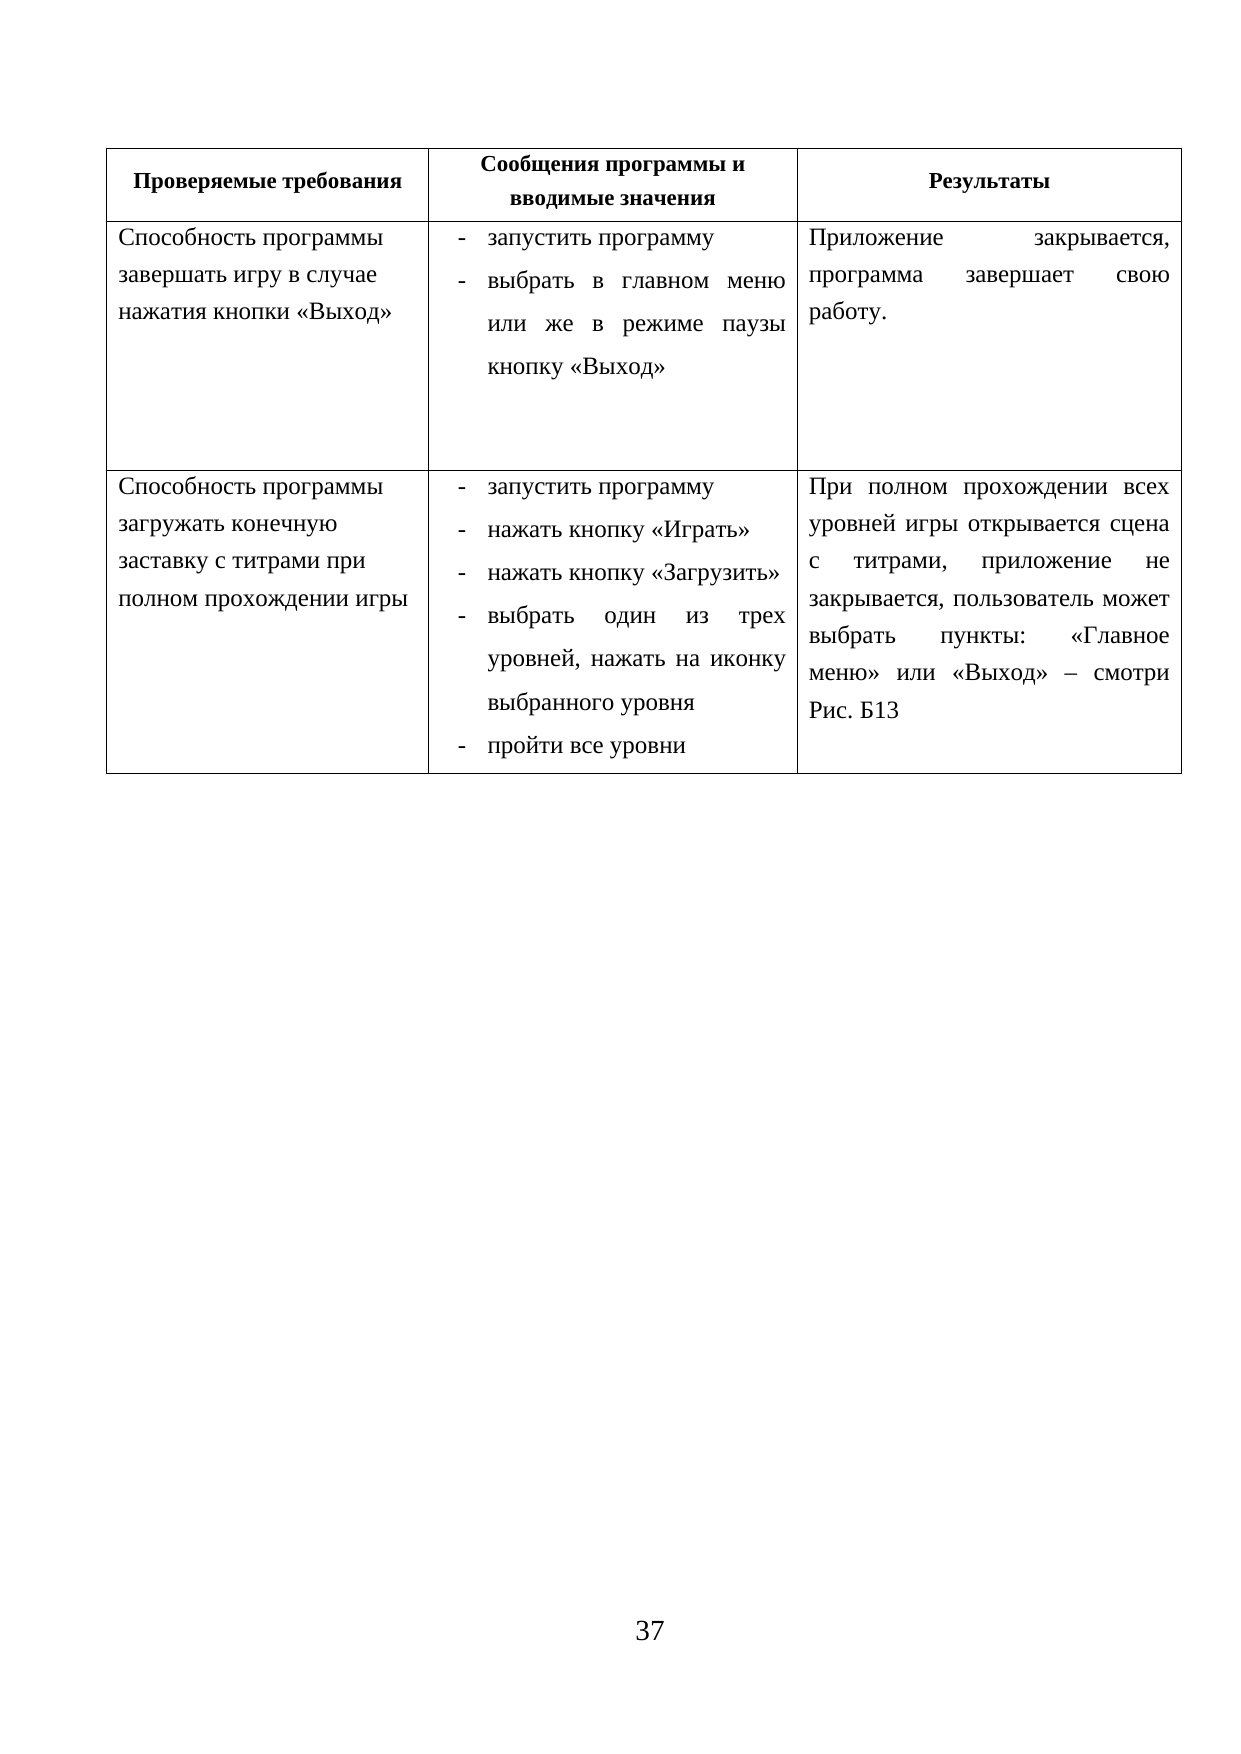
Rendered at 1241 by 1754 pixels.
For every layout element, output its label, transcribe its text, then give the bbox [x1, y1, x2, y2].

table_cell запустить программу нажать кнопку «Играть» нажать кнопку «Загрузить» выбрать один из трех уровней, нажать на иконку выбранного уровня пройти все уровни [429, 471, 797, 773]
table_cell Способность программы загружать конечную заставку с титрами при полном прохождении игры [107, 471, 428, 773]
table_cell При полном прохождении всех уровней игры открывается сцена с титрами, приложение не закрывается, пользователь может выбрать пункты: «Главное меню» или «Выход» – смотри Рис. Б13 [798, 471, 1181, 773]
table_header Сообщения программы и вводимые значения [429, 149, 797, 221]
table_cell запустить программу выбрать в главном меню или же в режиме паузы кнопку «Выход» [429, 222, 797, 470]
table_cell Приложение закрывается, программа завершает свою работу. [798, 222, 1181, 470]
table_header Проверяемые требования [107, 149, 428, 221]
table_cell Способность программы завершать игру в случае нажатия кнопки «Выход» [107, 222, 428, 470]
table_header Результаты [798, 149, 1181, 221]
